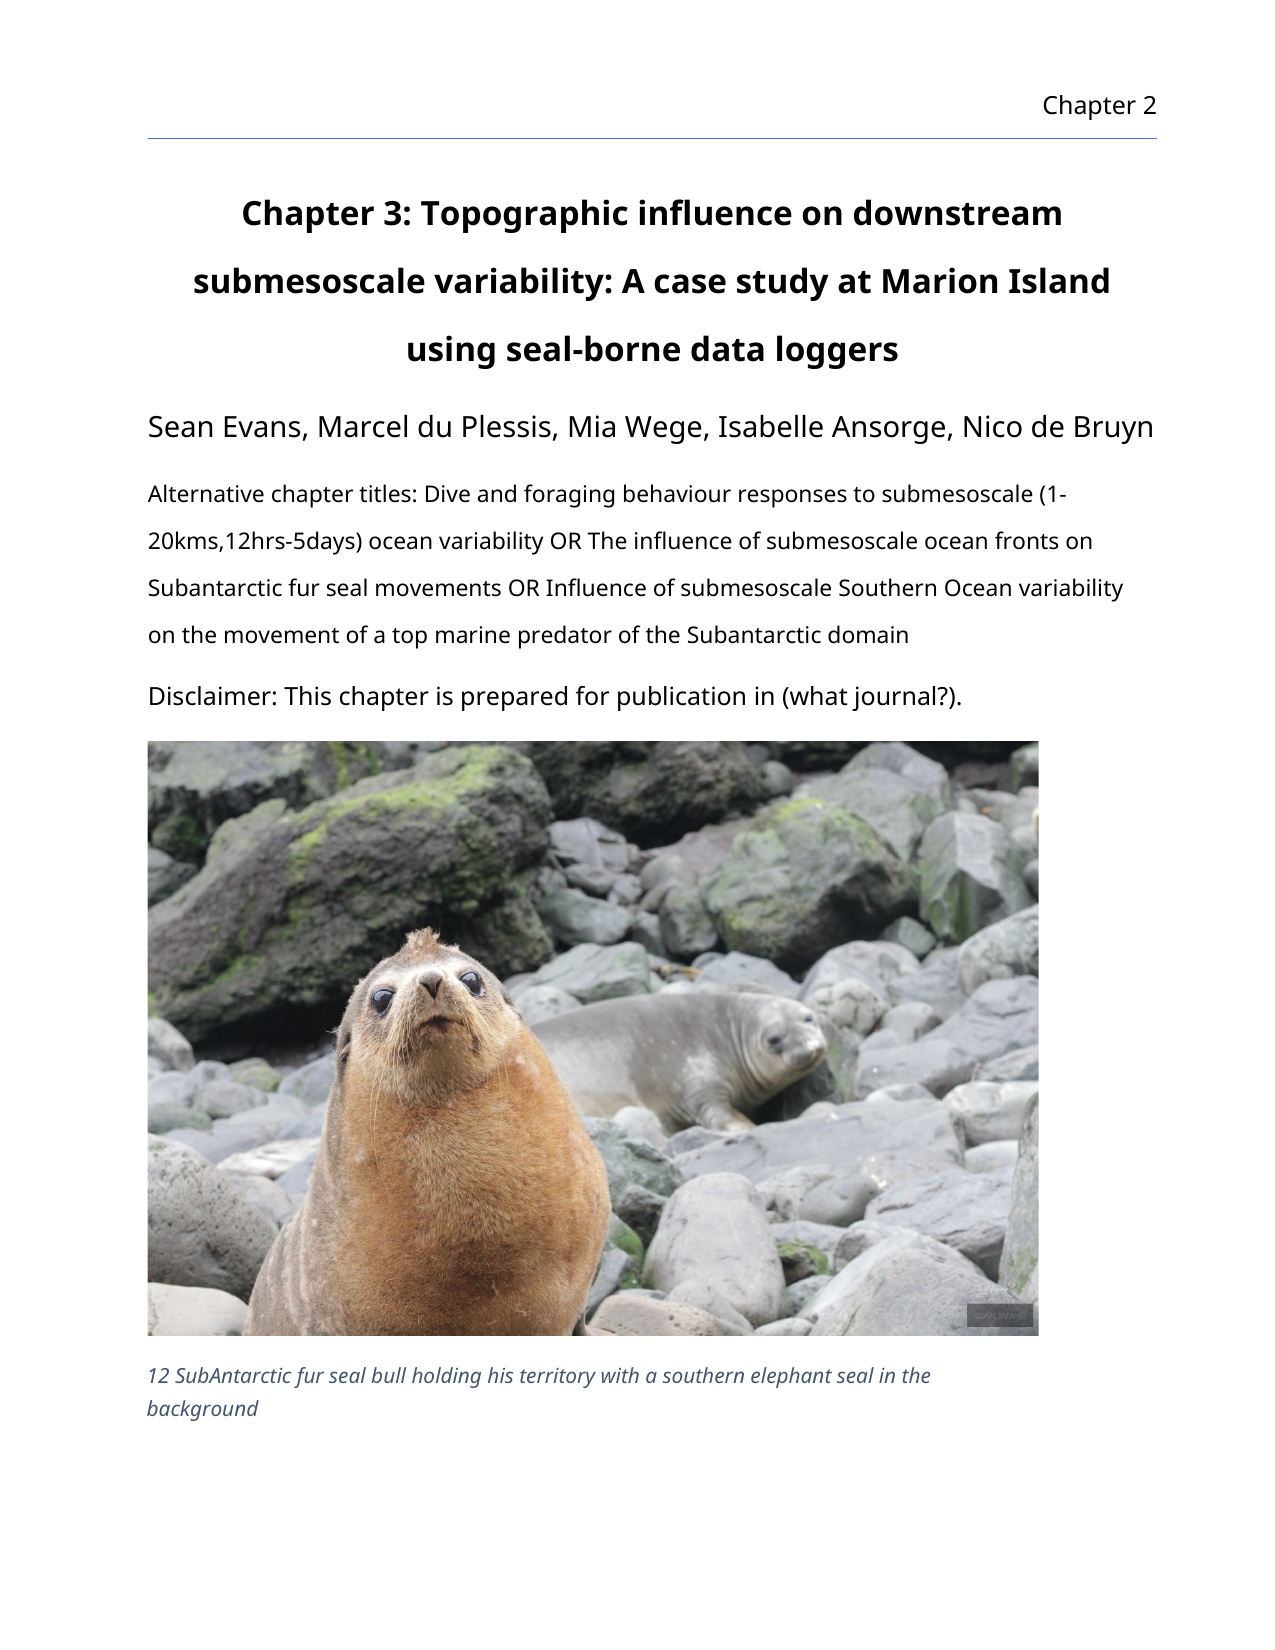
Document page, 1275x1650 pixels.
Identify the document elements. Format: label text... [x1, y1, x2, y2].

picture [147, 741, 1039, 1336]
text Alternative chapter titles: Dive and foraging behaviour responses to submesoscale (1-20kms,12hrs-5days) ocean variability OR The influence of submesoscale ocean fronts on Subantarctic fur seal movements OR Influence of submesoscale Southern Ocean variability on the movement of a top marine predator of the Subantarctic domain [148, 478, 1157, 650]
text Disclaimer: This chapter is prepared for publication in (what journal?). [148, 678, 1157, 712]
subtitle Chapter 3: Topographic influence on downstream submesoscale variability: A case study at Marion Island using seal-borne data loggers [148, 189, 1157, 371]
text Sean Evans, Marcel du Plessis, Mia Wege, Isabelle Ansorge, Nico de Bruyn [148, 406, 1157, 446]
